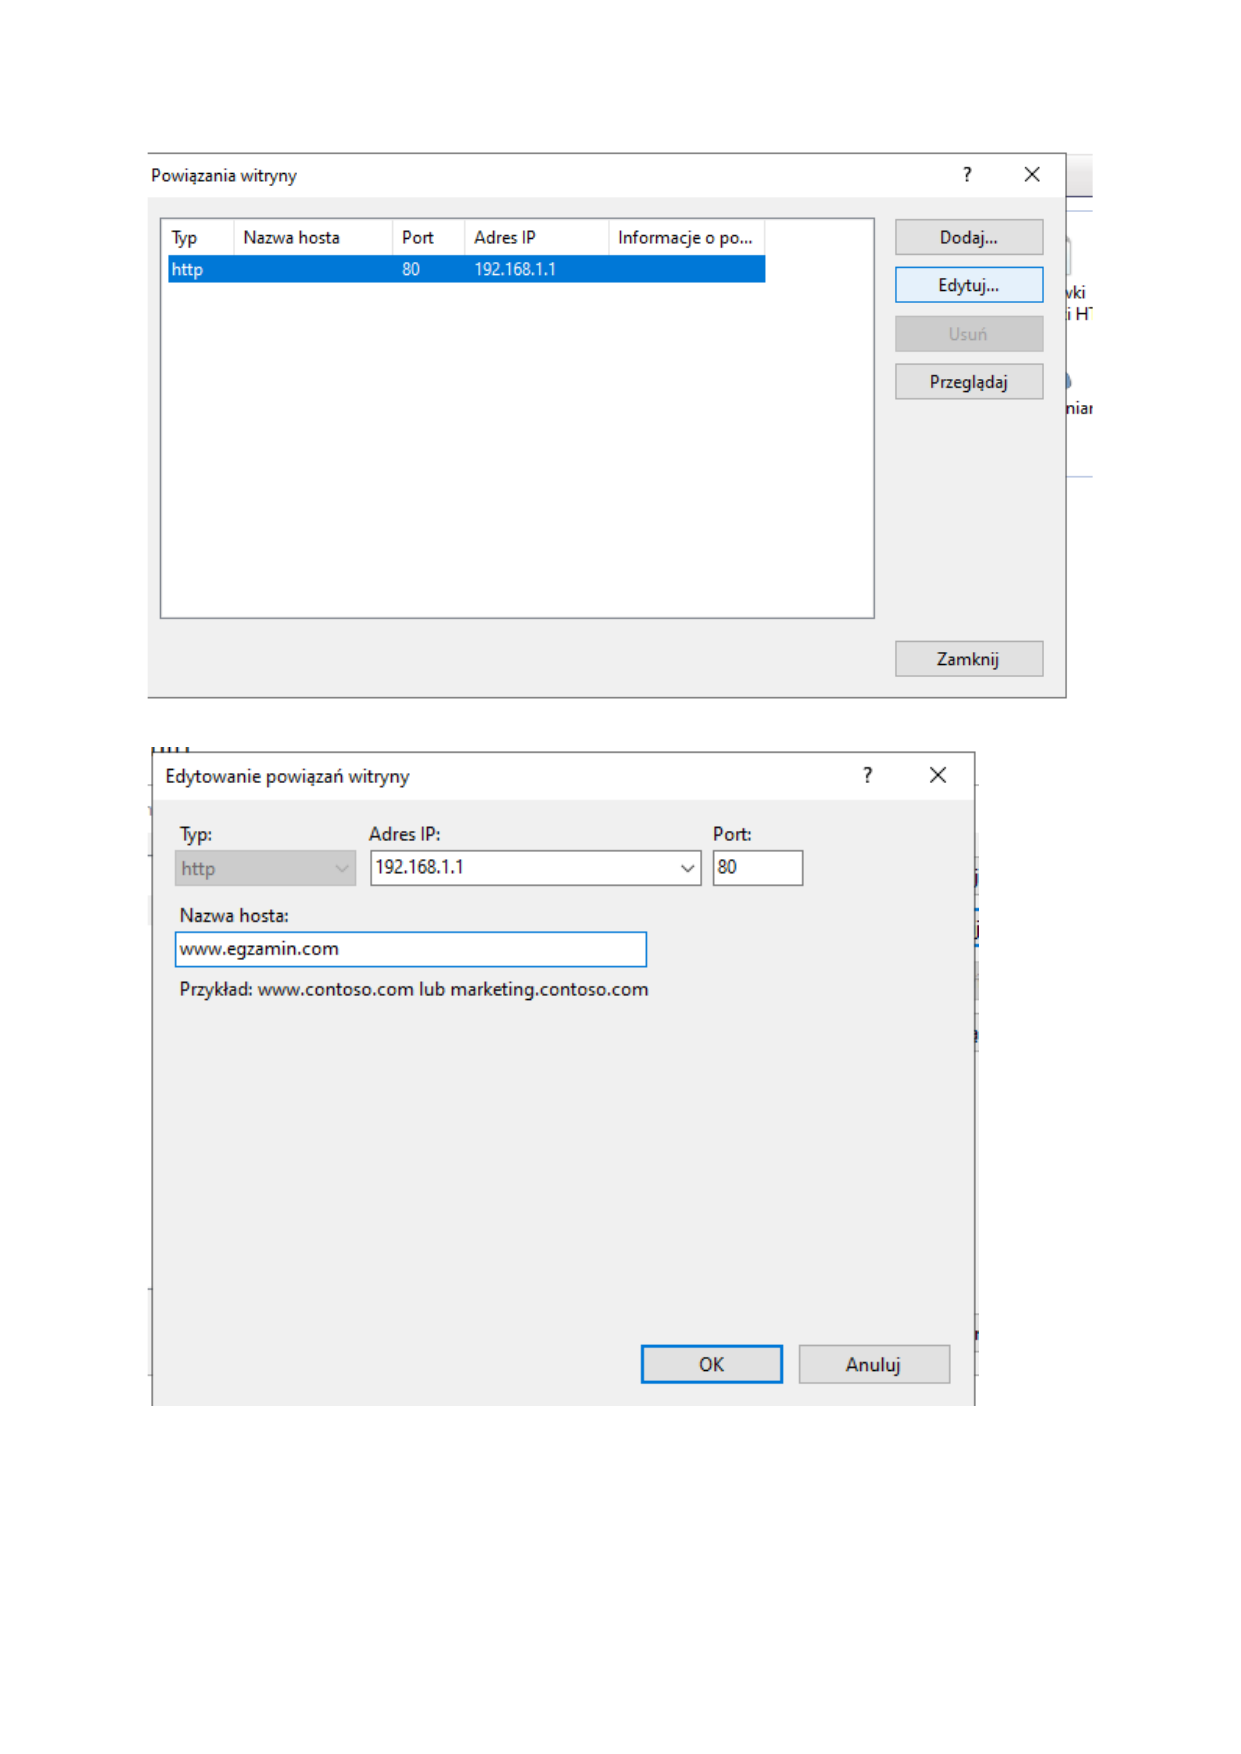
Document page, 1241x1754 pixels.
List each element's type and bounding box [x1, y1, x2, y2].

picture [147, 747, 979, 1406]
text [148, 716, 1093, 1405]
picture [147, 147, 1093, 716]
